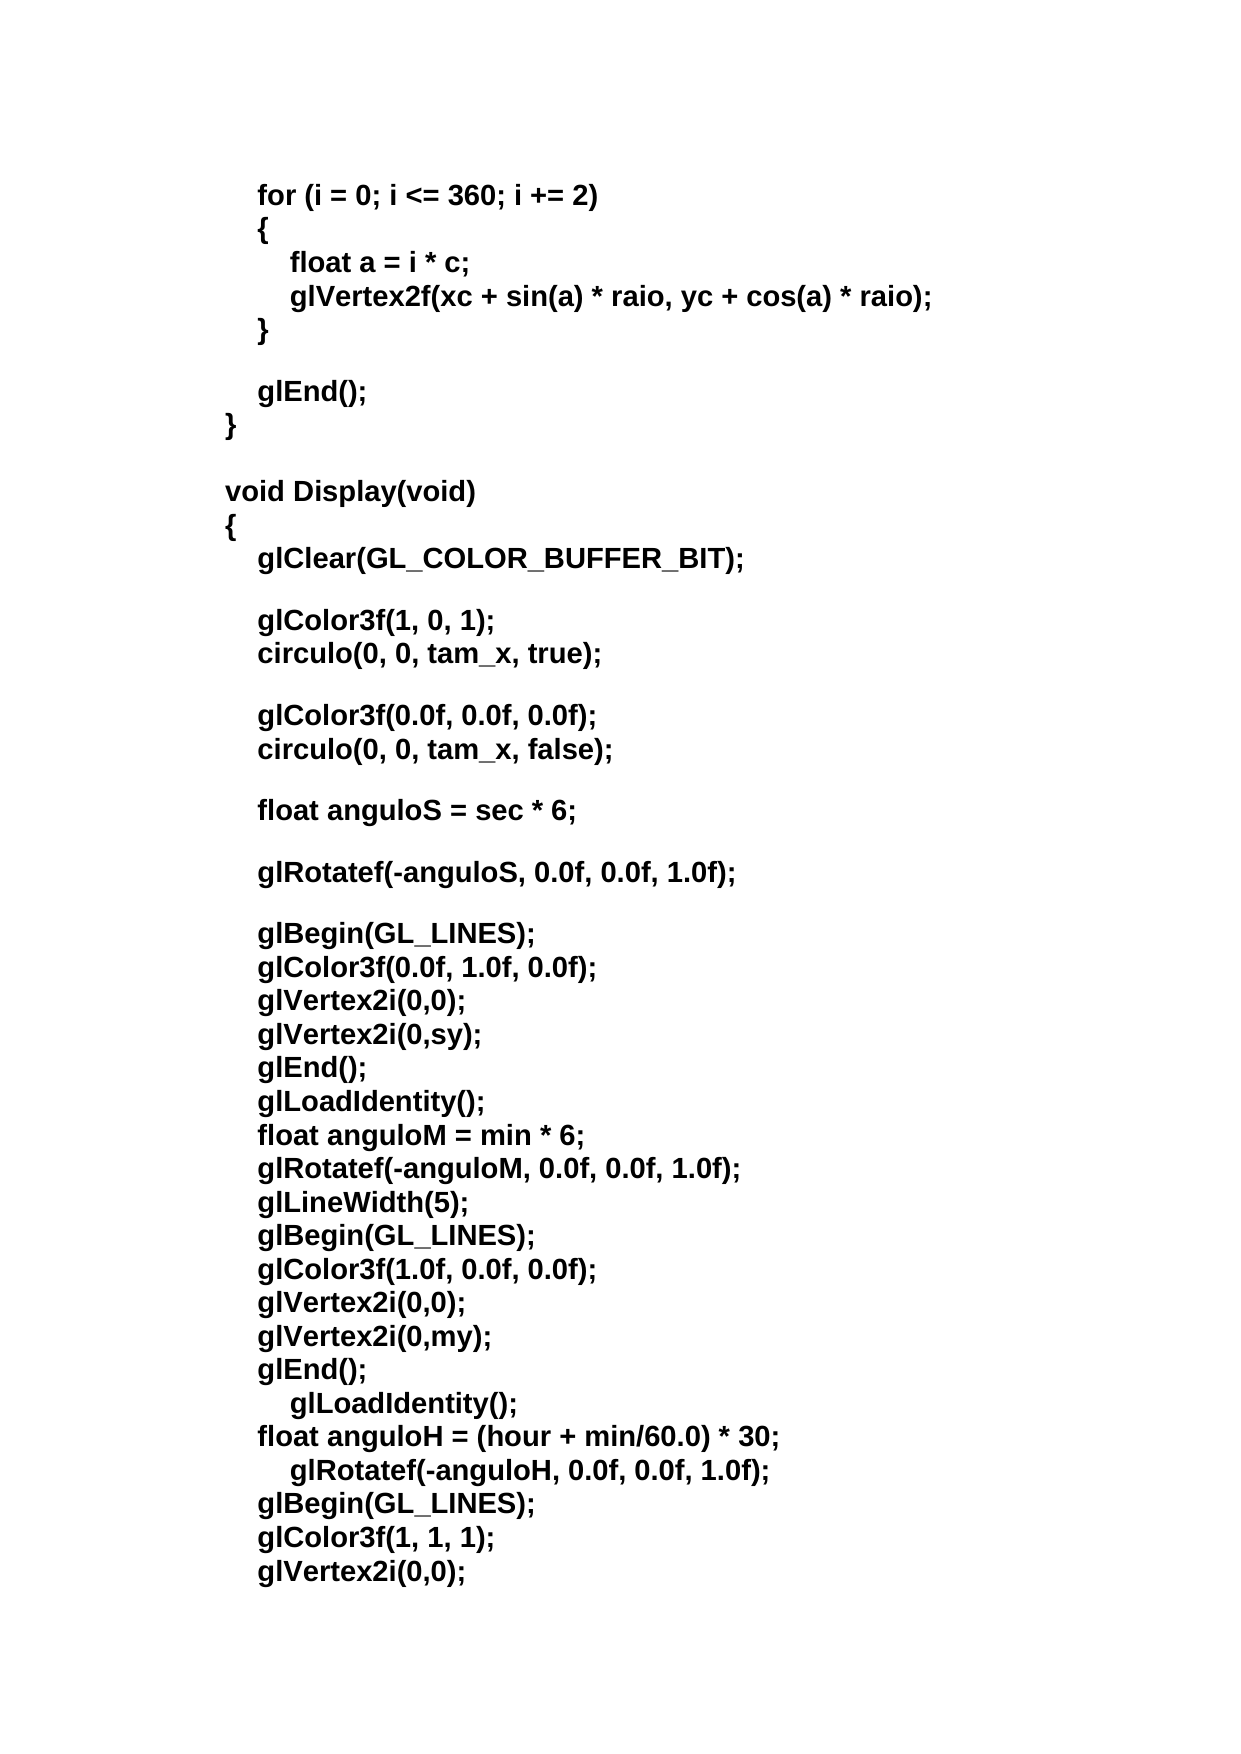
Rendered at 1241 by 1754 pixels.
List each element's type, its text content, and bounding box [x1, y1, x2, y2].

list float anguloM = min * 6; [225, 1118, 1090, 1151]
list float anguloH = (hour + min/60.0) * 30; [225, 1419, 1090, 1453]
list } [225, 312, 1090, 346]
list glColor3f(1, 0, 1); [225, 603, 1090, 637]
list circulo(0, 0, tam_x, false); [225, 732, 1090, 765]
list glEnd(); [225, 1352, 1090, 1386]
list glColor3f(0.0f, 0.0f, 0.0f); [225, 698, 1090, 732]
list glRotatef(-anguloH, 0.0f, 0.0f, 1.0f); [225, 1453, 1090, 1487]
list glVertex2i(0,sy); [225, 1017, 1090, 1051]
list glVertex2i(0,my); [225, 1319, 1090, 1352]
list float anguloS = sec * 6; [225, 793, 1090, 827]
list float a = i * c; [225, 245, 1090, 279]
list { [225, 508, 1090, 541]
list glBegin(GL_LINES); [225, 916, 1090, 950]
list glVertex2i(0,0); [225, 1285, 1090, 1319]
list glLineWidth(5); [225, 1185, 1090, 1218]
list glRotatef(-anguloS, 0.0f, 0.0f, 1.0f); [225, 855, 1090, 888]
list for (i = 0; i <= 360; i += 2) [225, 178, 1090, 212]
list glBegin(GL_LINES); [225, 1487, 1090, 1520]
list glColor3f(1, 1, 1); [225, 1520, 1090, 1554]
list } [225, 407, 1090, 441]
list glVertex2f(xc + sin(a) * raio, yc + cos(a) * raio); [225, 279, 1090, 312]
list { [225, 212, 1090, 245]
list glLoadIdentity(); [225, 1386, 1090, 1419]
list glRotatef(-anguloM, 0.0f, 0.0f, 1.0f); [225, 1151, 1090, 1185]
list void Display(void) [225, 474, 1090, 508]
list glColor3f(0.0f, 1.0f, 0.0f); [225, 950, 1090, 983]
list glEnd(); [225, 374, 1090, 407]
list glColor3f(1.0f, 0.0f, 0.0f); [225, 1252, 1090, 1285]
list glEnd(); [225, 1051, 1090, 1084]
list glLoadIdentity(); [225, 1084, 1090, 1118]
list glVertex2i(0,0); [225, 983, 1090, 1017]
list glVertex2i(0,0); [225, 1554, 1090, 1587]
list glBegin(GL_LINES); [225, 1218, 1090, 1252]
list glClear(GL_COLOR_BUFFER_BIT); [225, 541, 1090, 575]
list circulo(0, 0, tam_x, true); [225, 637, 1090, 670]
